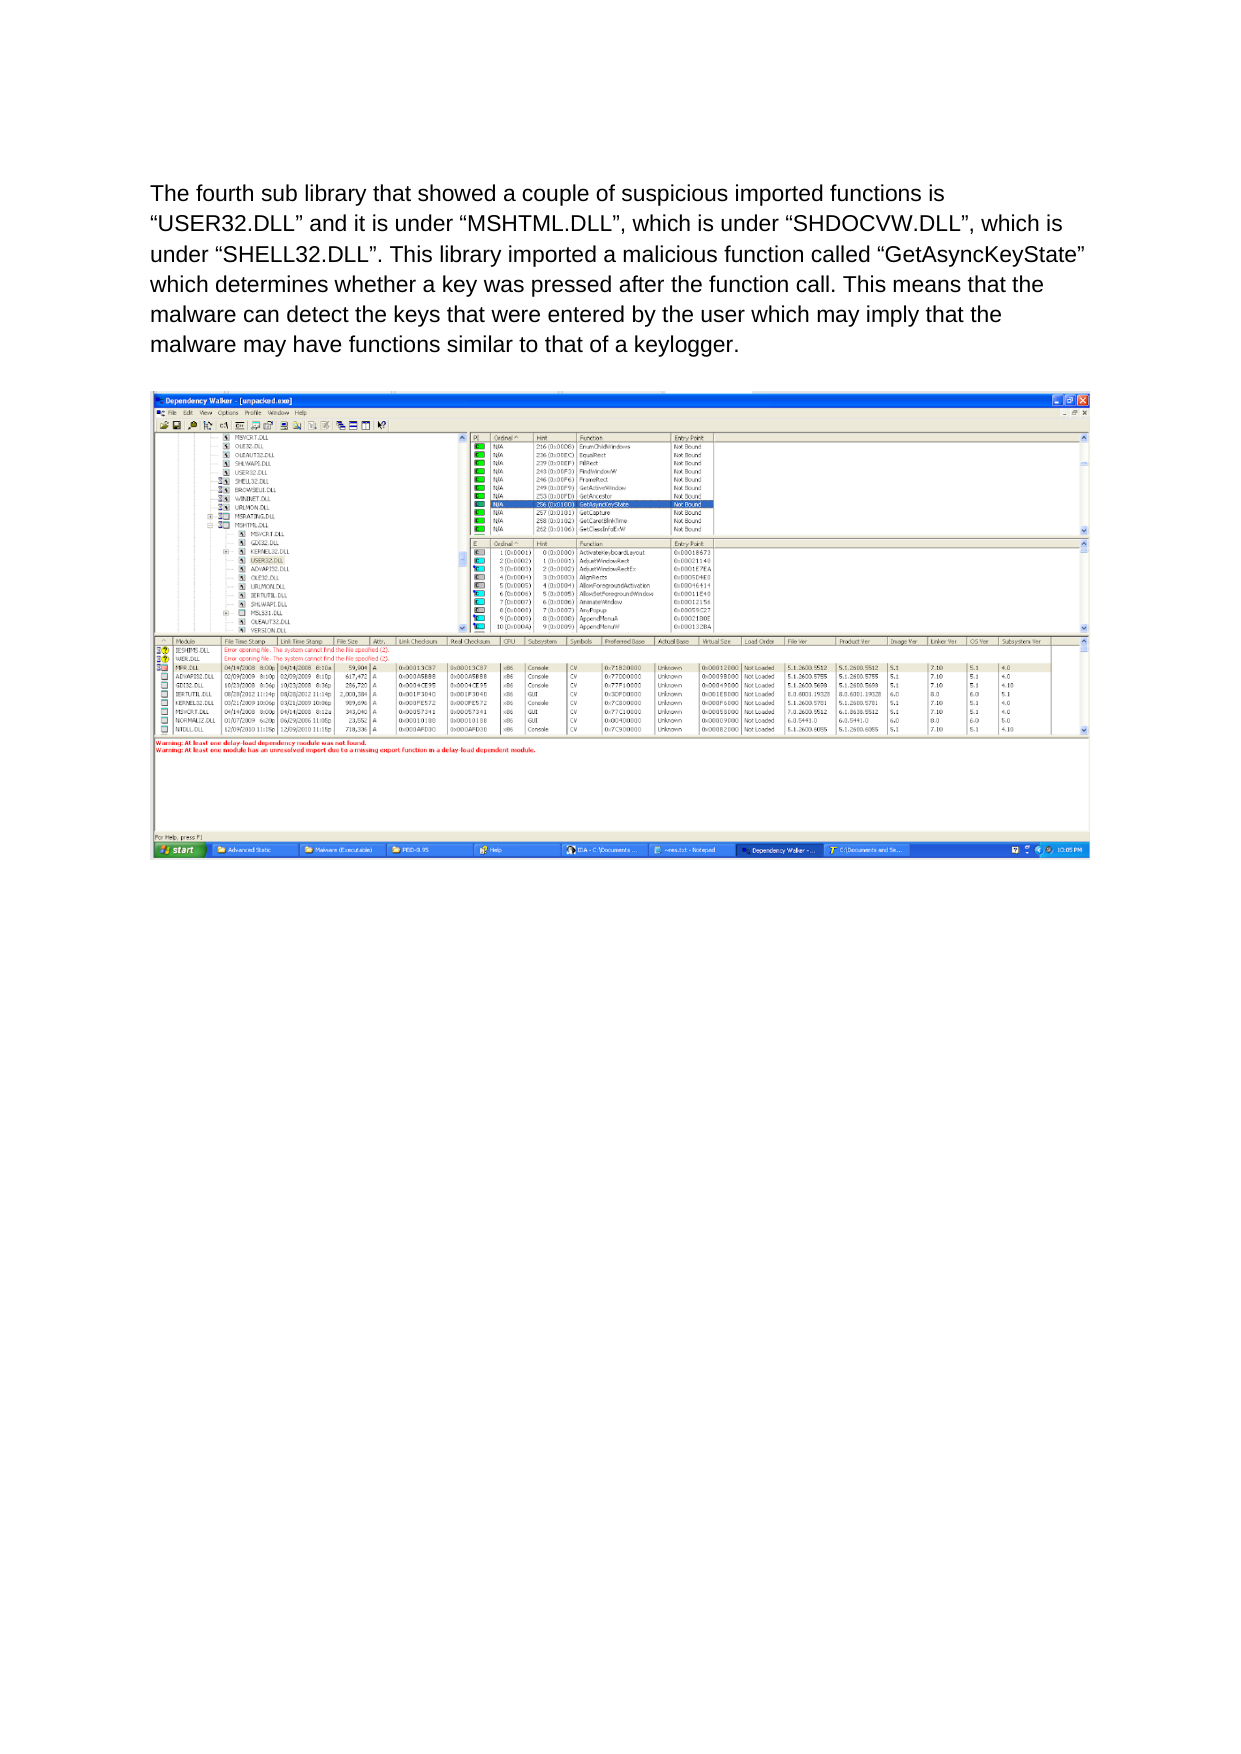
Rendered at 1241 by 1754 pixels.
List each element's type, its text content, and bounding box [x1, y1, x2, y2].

picture [150, 391, 1091, 860]
text The fourth sub library that showed a couple of suspicious imported functions is “USER32.DLL” and it is under “MSHTML.DLL”, which is under “SHDOCVW.DLL”, which is under “SHELL32.DLL”. This library imported a malicious function called “GetAsyncKeyState” which determines whether a key was pressed after the function call. This means that the malware can detect the keys that were entered by the user which may imply that the malware may have functions similar to that of a keylogger. [150, 180, 1090, 358]
